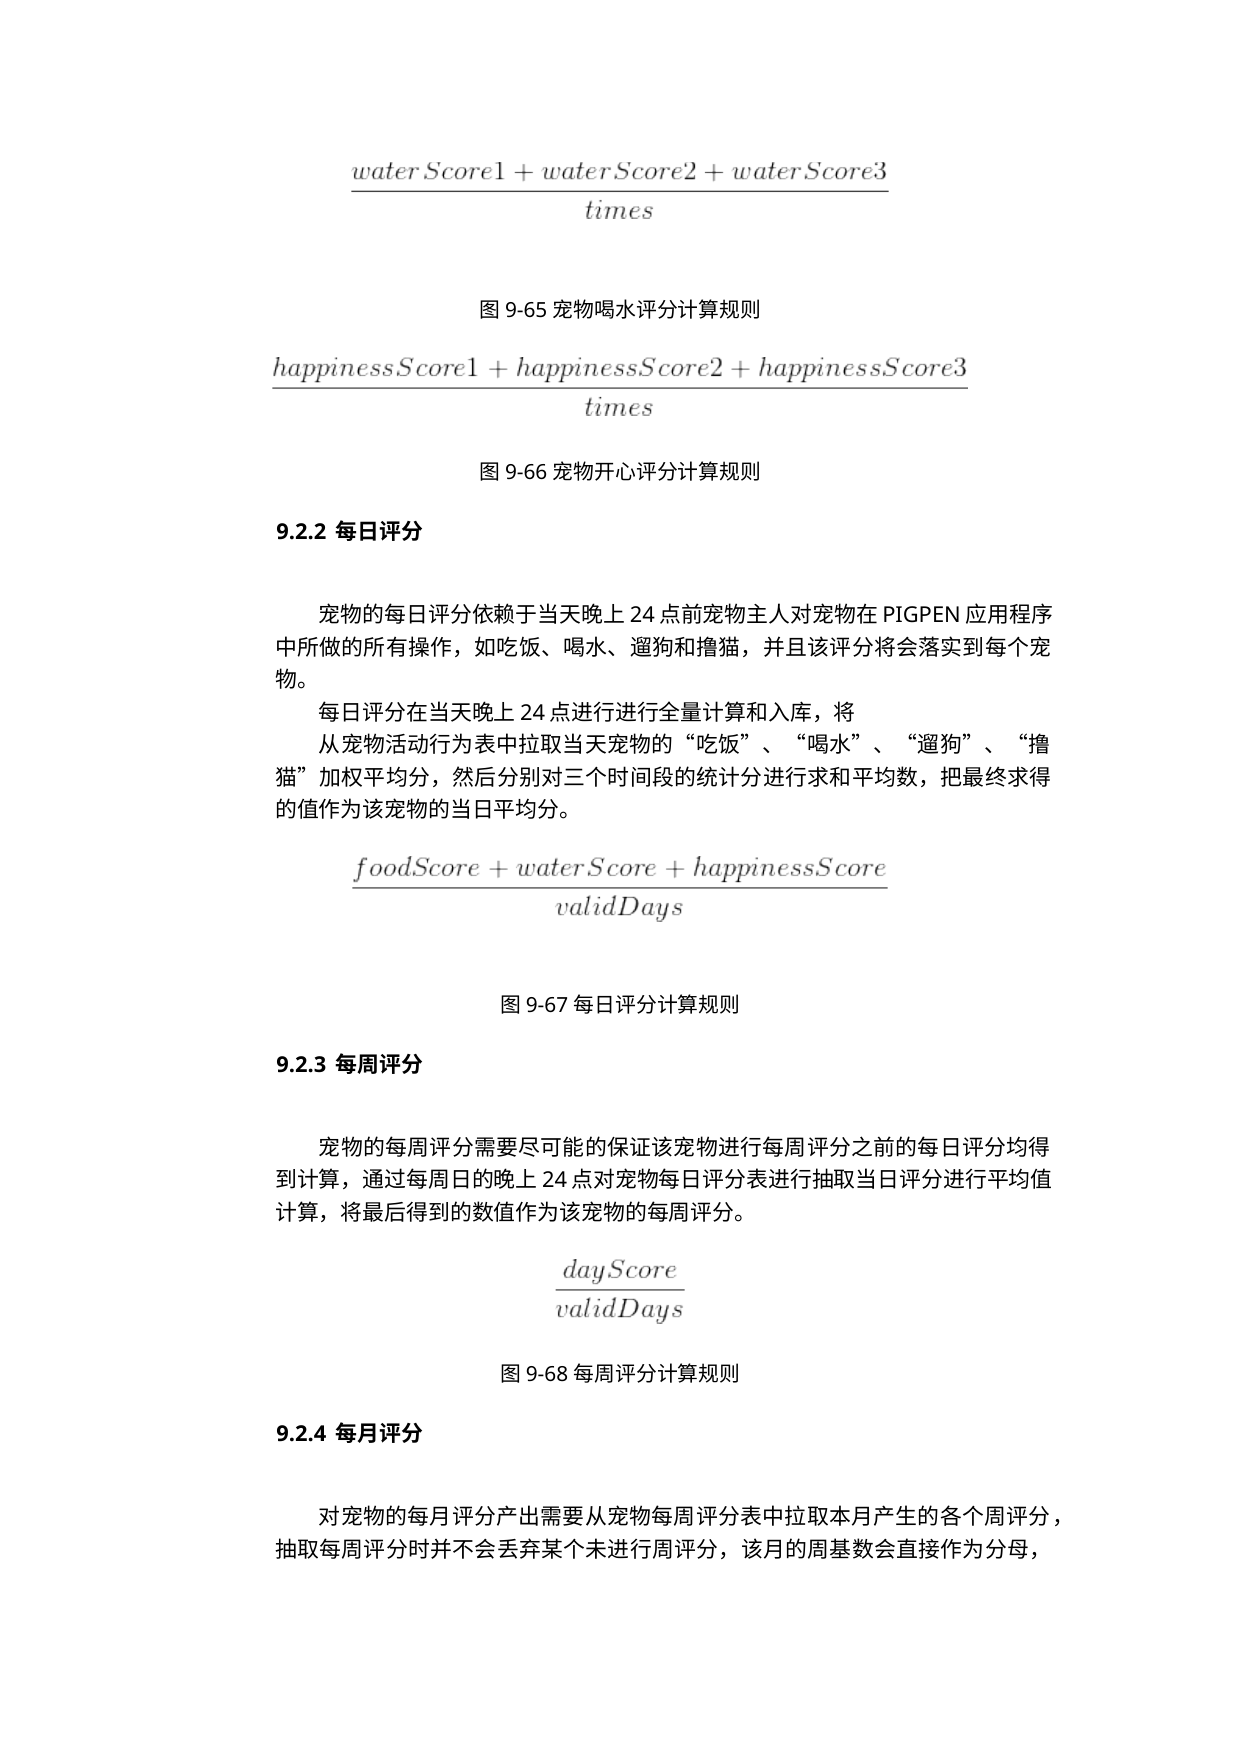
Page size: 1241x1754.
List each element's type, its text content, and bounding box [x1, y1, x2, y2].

text 宠物的每周评分需要尽可能的保证该宠物进行每周评分之前的每日评分均得到计算，通过每周日的晚上24点对宠物每日评分表进行抽取当日评分进行平均值计算，将最后得到的数值作为该宠物的每周评分。 [275, 1129, 1053, 1227]
text 每日评分在当天晚上24点进行进行全量计算和入库，将 [275, 694, 1053, 727]
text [275, 1499, 1053, 1564]
text 从宠物活动行为表中拉取当天宠物的“吃饭”、“喝水”、“遛狗”、“撸猫”加权平均分，然后分别对三个时间段的统计分进行求和平均数，把最终求得的值作为该宠物的当日平均分。 [275, 727, 1053, 824]
text 宠物的每日评分依赖于当天晚上24点前宠物主人对宠物在PIGPEN应用程序中所做的所有操作，如吃饭、喝水、遛狗和撸猫，并且该评分将会落实到每个宠物。 [275, 597, 1053, 694]
subtitle 每月评分 [276, 1416, 1053, 1449]
picture [352, 856, 888, 922]
picture [272, 357, 968, 416]
picture [351, 162, 889, 219]
subtitle 每日评分 [276, 514, 1053, 547]
picture [555, 1259, 685, 1324]
subtitle 每周评分 [276, 1046, 1053, 1079]
